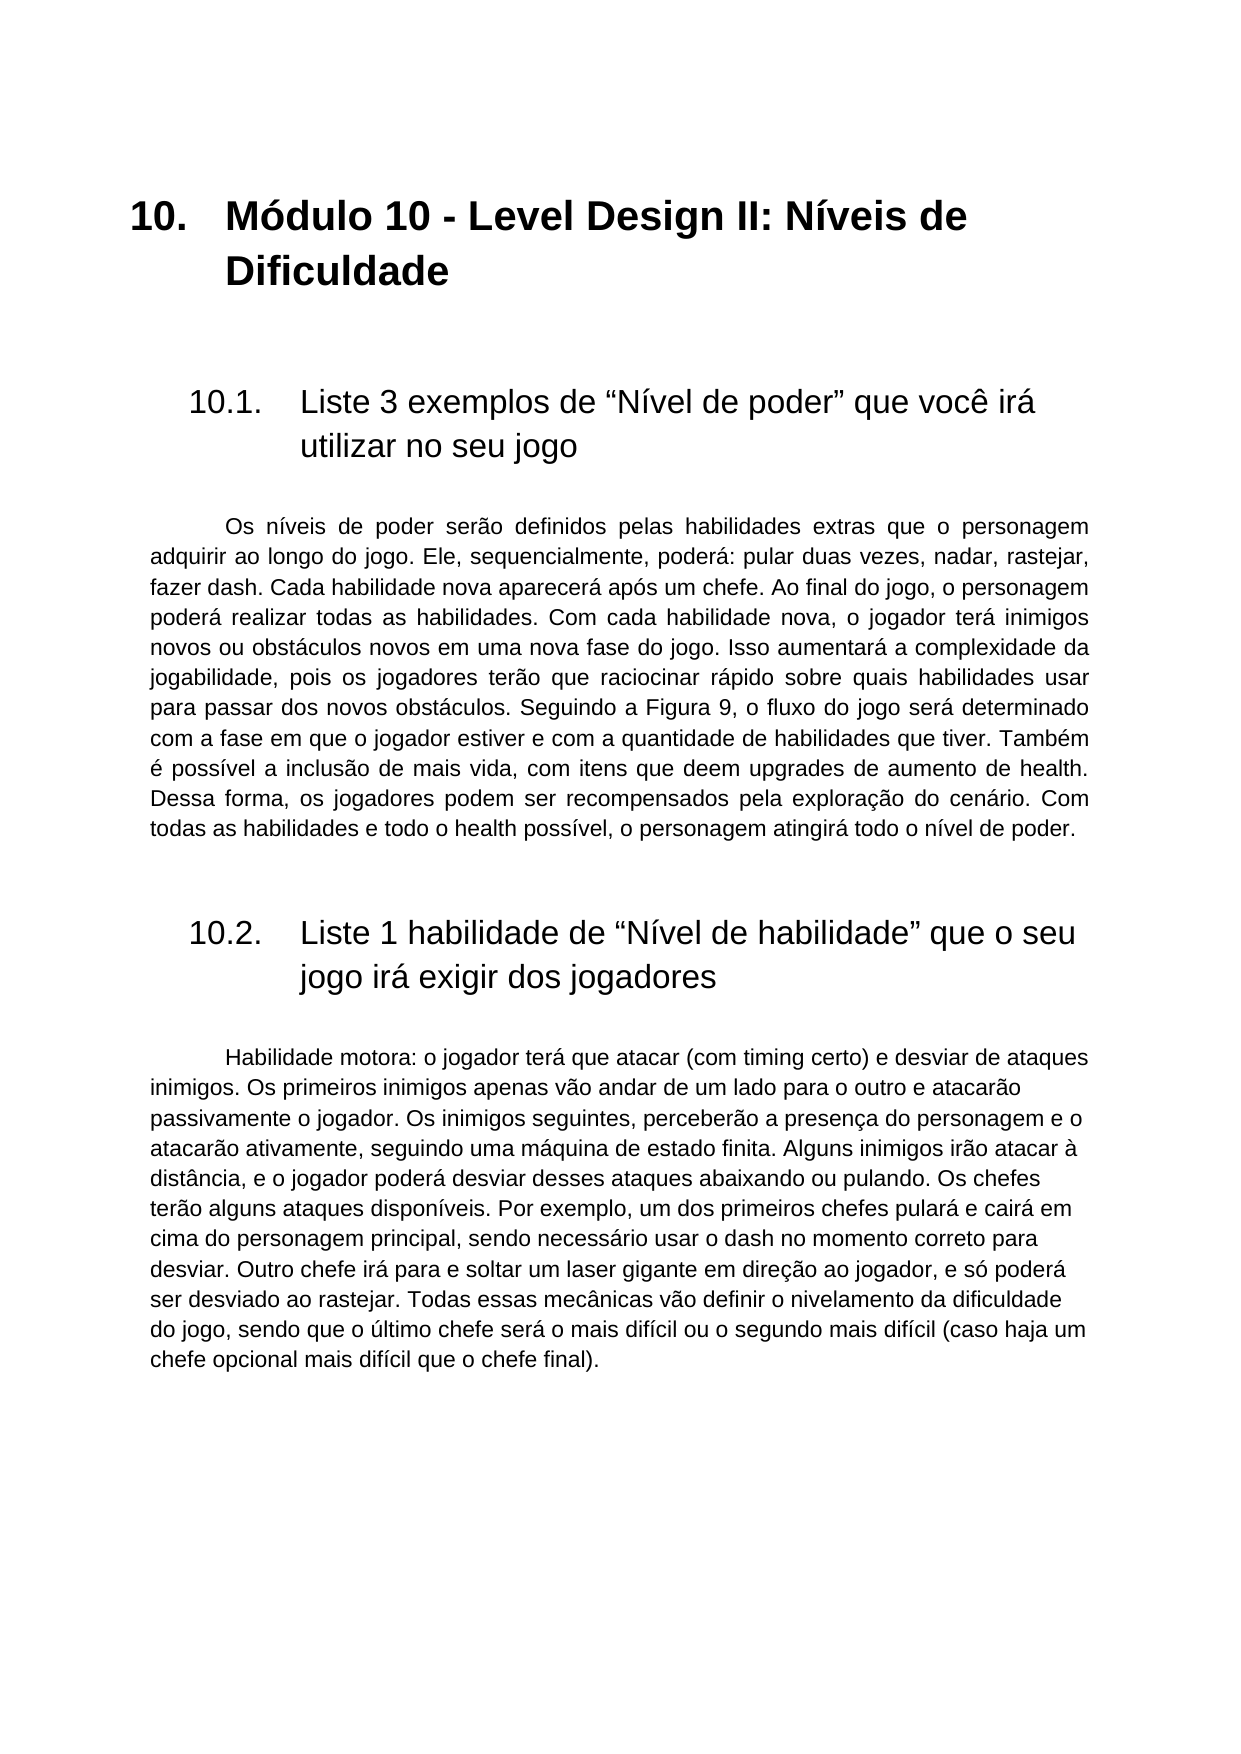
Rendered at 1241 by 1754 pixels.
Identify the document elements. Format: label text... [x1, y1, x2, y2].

subtitle Liste 3 exemplos de “Nível de poder” que você irá utilizar no seu jogo [262, 382, 1090, 465]
text Os níveis de poder serão definidos pelas habilidades extras que o personagem adquirir ao longo do jogo. Ele, sequencialmente, poderá: pular duas vezes, nadar, rastejar, fazer dash. Cada habilidade nova aparecerá após um chefe. Ao final do jogo, o personagem poderá realizar todas as habilidades. Com cada habilidade nova, o jogador terá inimigos novos ou obstáculos novos em uma nova fase do jogo. Isso aumentará a complexidade da jogabilidade, pois os jogadores terão que raciocinar rápido sobre quais habilidades usar para passar dos novos obstáculos. Seguindo a Figura 9, o fluxo do jogo será determinado com a fase em que o jogador estiver e com a quantidade de habilidades que tiver. Também é possível a inclusão de mais vida, com itens que deem upgrades de aumento de health. Dessa forma, os jogadores podem ser recompensados pela exploração do cenário. Com todas as habilidades e todo o health possível, o personagem atingirá todo o nível de poder. [150, 513, 1090, 842]
subtitle Módulo 10 - Level Design II: Níveis de Dificuldade [187, 192, 1090, 295]
text Habilidade motora: o jogador terá que atacar (com timing certo) e desviar de ataques inimigos. Os primeiros inimigos apenas vão andar de um lado para o outro e atacarão passivamente o jogador. Os inimigos seguintes, perceberão a presença do personagem e o atacarão ativamente, seguindo uma máquina de estado finita. Alguns inimigos irão atacar à distância, e o jogador poderá desviar desses ataques abaixando ou pulando. Os chefes terão alguns ataques disponíveis. Por exemplo, um dos primeiros chefes pulará e cairá em cima do personagem principal, sendo necessário usar o dash no momento correto para desviar. Outro chefe irá para e soltar um laser gigante em direção ao jogador, e só poderá ser desviado ao rastejar. Todas essas mecânicas vão definir o nivelamento da dificuldade do jogo, sendo que o último chefe será o mais difícil ou o segundo mais difícil (caso haja um chefe opcional mais difícil que o chefe final). [150, 1044, 1090, 1373]
subtitle Liste 1 habilidade de “Nível de habilidade” que o seu jogo irá exigir dos jogadores [262, 913, 1090, 996]
